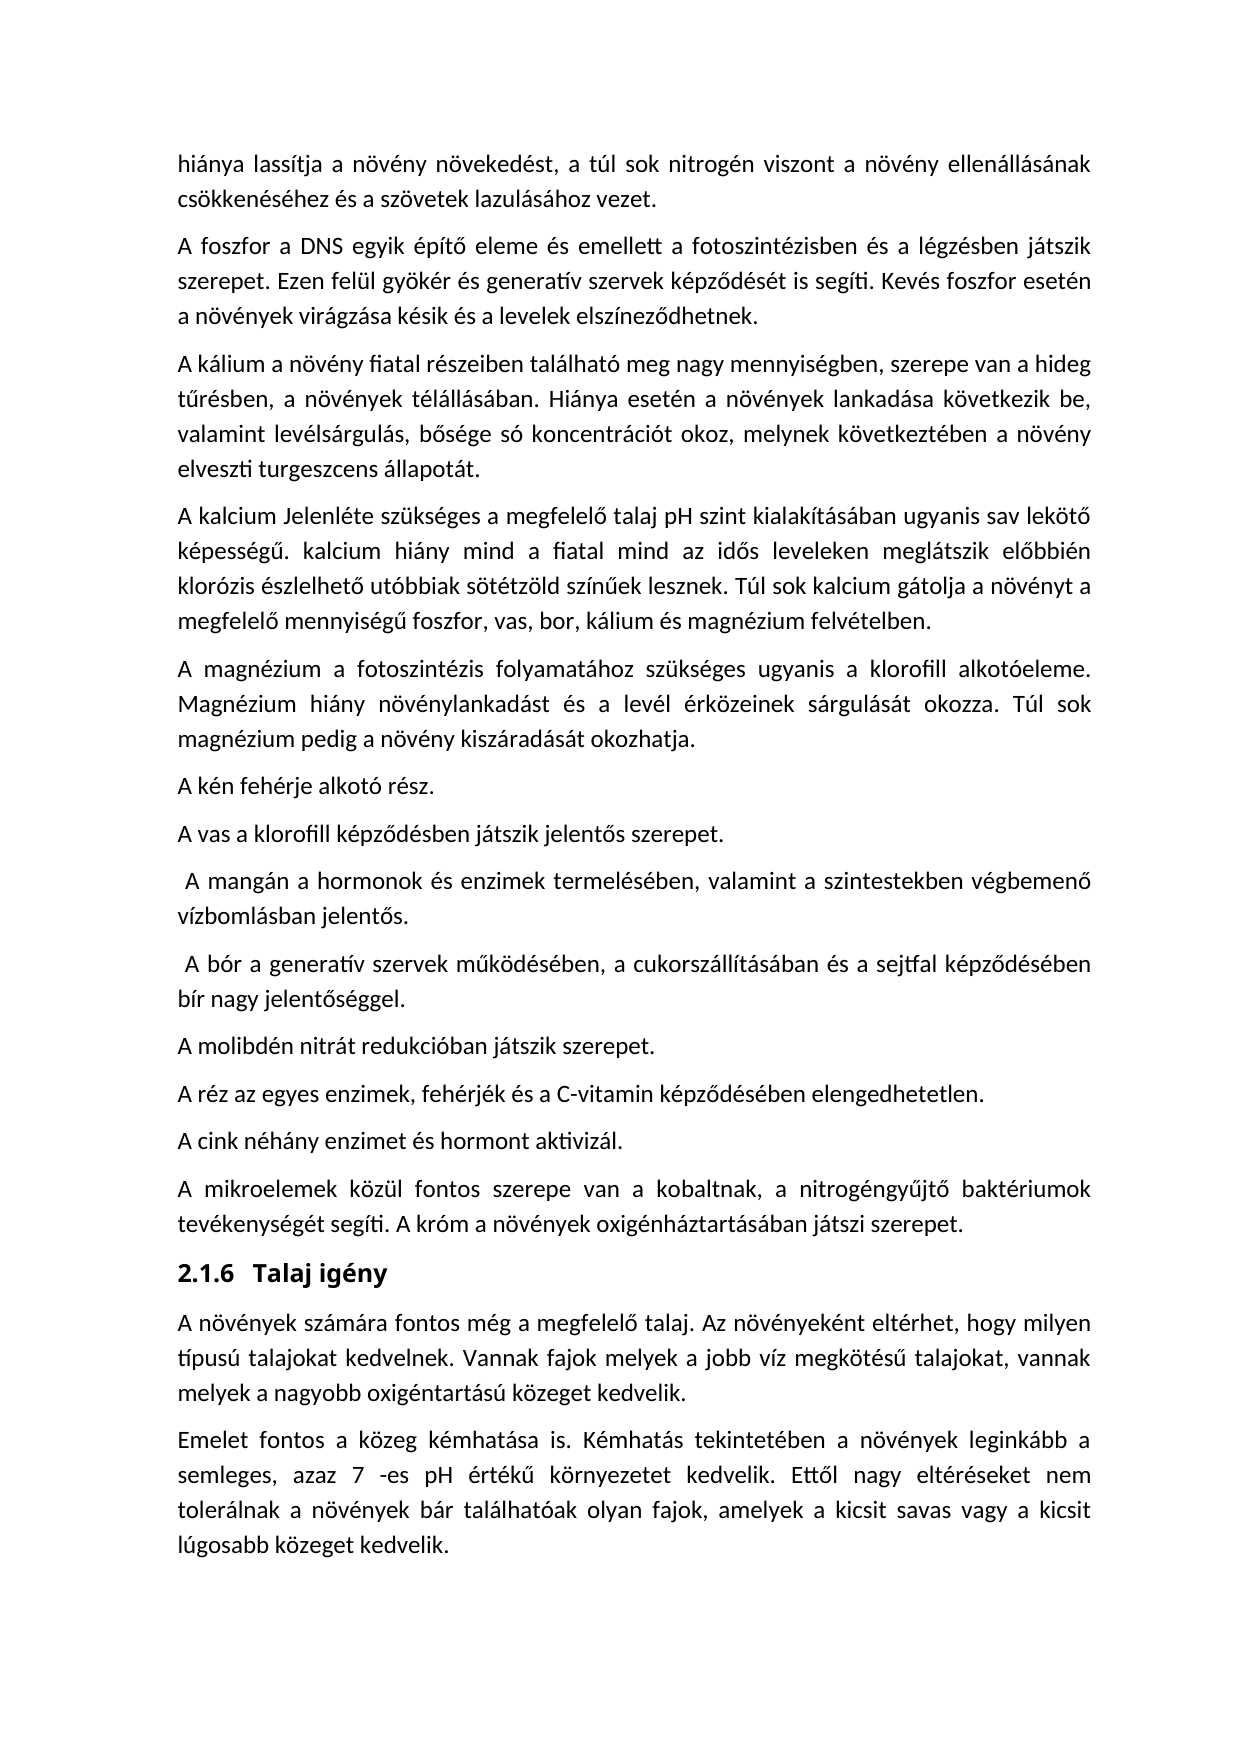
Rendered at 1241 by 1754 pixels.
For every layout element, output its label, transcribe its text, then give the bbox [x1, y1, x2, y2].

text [177, 148, 1092, 213]
text A mangán a hormonok és enzimek termelésében, valamint a szintestekben végbemenő vízbomlásban jelentős. [177, 865, 1092, 931]
text A bór a generatív szervek működésében, a cukorszállításában és a sejtfal képződésében bír nagy jelentőséggel. [177, 948, 1092, 1013]
text A réz az egyes enzimek, fehérjék és a C-vitamin képződésében elengedhetetlen. [177, 1078, 1092, 1108]
text A vas a klorofill képződésben játszik jelentős szerepet. [177, 818, 1092, 848]
text A magnézium a fotoszintézis folyamatához szükséges ugyanis a klorofill alkotóeleme. Magnézium hiány növénylankadást és a levél érközeinek sárgulását okozza. Túl sok magnézium pedig a növény kiszáradását okozhatja. [177, 653, 1092, 753]
text A foszfor a DNS egyik építő eleme és emellett a fotoszintézisben és a légzésben játszik szerepet. Ezen felül gyökér és generatív szervek képződését is segíti. Kevés foszfor esetén a növények virágzása késik és a levelek elszíneződhetnek. [177, 230, 1092, 331]
text A kálium a növény fiatal részeiben található meg nagy mennyiségben, szerepe van a hideg tűrésben, a növények télállásában. Hiánya esetén a növények lankadása következik be, valamint levélsárgulás, bősége só koncentrációt okoz, melynek következtében a növény elveszti turgeszcens állapotát. [177, 348, 1092, 483]
subtitle Talaj igény [177, 1255, 1092, 1289]
text A növények számára fontos még a megfelelő talaj. Az növényeként eltérhet, hogy milyen típusú talajokat kedvelnek. Vannak fajok melyek a jobb víz megkötésű talajokat, vannak melyek a nagyobb oxigéntartású közeget kedvelik. [177, 1307, 1092, 1407]
text A kalcium Jelenléte szükséges a megfelelő talaj pH szint kialakításában ugyanis sav lekötő képességű. kalcium hiány mind a fiatal mind az idős leveleken meglátszik előbbién klorózis észlelhető utóbbiak sötétzöld színűek lesznek. Túl sok kalcium gátolja a növényt a megfelelő mennyiségű foszfor, vas, bor, kálium és magnézium felvételben. [177, 500, 1092, 636]
text A mikroelemek közül fontos szerepe van a kobaltnak, a nitrogéngyűjtő baktériumok tevékenységét segíti. A króm a növények oxigénháztartásában játszi szerepet. [177, 1173, 1092, 1238]
text A kén fehérje alkotó rész. [177, 770, 1092, 801]
text A molibdén nitrát redukcióban játszik szerepet. [177, 1030, 1092, 1061]
text A cink néhány enzimet és hormont aktivizál. [177, 1125, 1092, 1156]
text Emelet fontos a közeg kémhatása is. Kémhatás tekintetében a növények leginkább a semleges, azaz 7 -es pH értékű környezetet kedvelik. Ettől nagy eltéréseket nem tolerálnak a növények bár találhatóak olyan fajok, amelyek a kicsit savas vagy a kicsit lúgosabb közeget kedvelik. [177, 1424, 1092, 1560]
